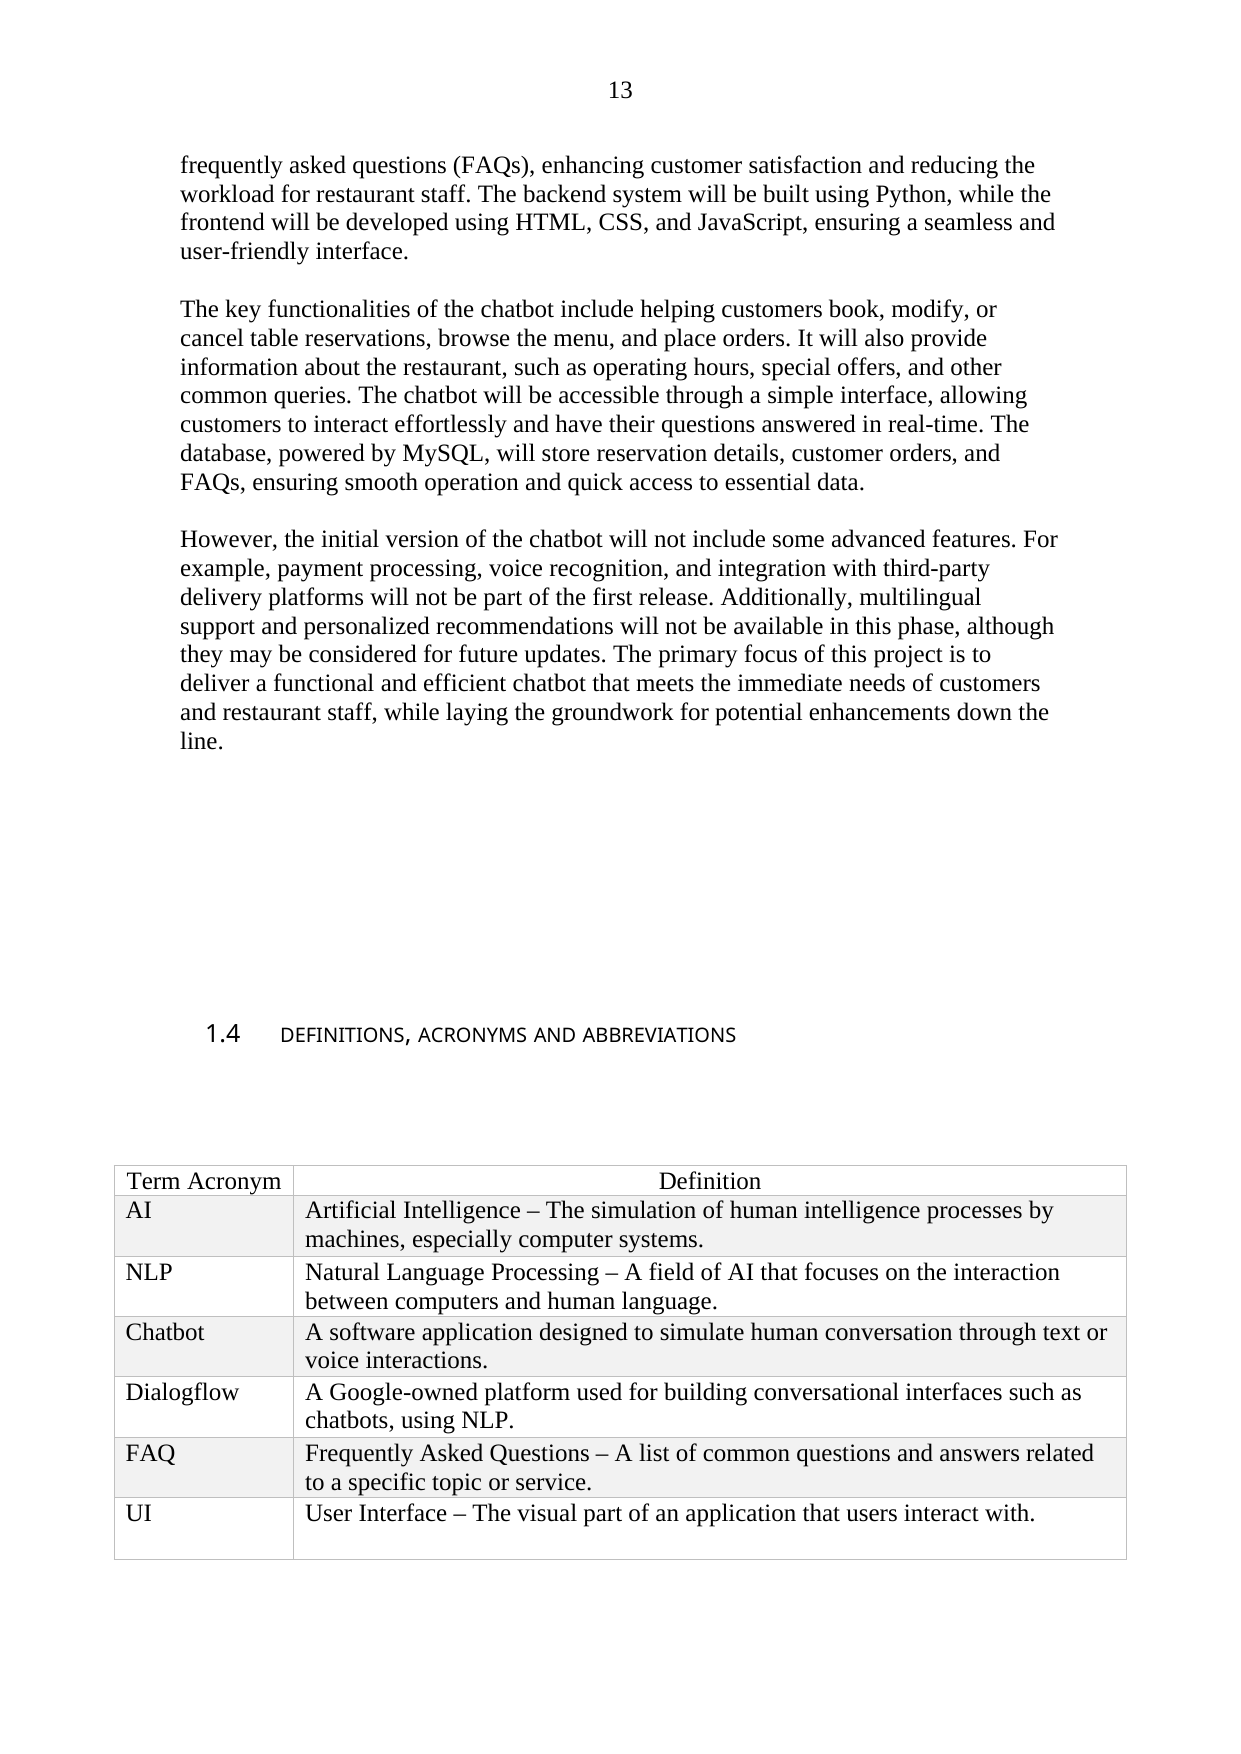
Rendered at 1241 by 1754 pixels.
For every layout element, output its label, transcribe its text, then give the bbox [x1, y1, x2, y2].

table_cell Natural Language Processing – A field of AI that focuses on the interaction between computers and human language. [294, 1257, 1126, 1316]
text The key functionalities of the chatbot include helping customers book, modify, or cancel table reservations, browse the menu, and place orders. It will also provide information about the restaurant, such as operating hours, special offers, and other common queries. The chatbot will be accessible through a simple interface, allowing customers to interact effortlessly and have their questions answered in real-time. The database, powered by MySQL, will store reservation details, customer orders, and FAQs, ensuring smooth operation and quick access to essential data. [180, 294, 1060, 495]
table_cell Artificial Intelligence – The simulation of human intelligence processes by machines, especially computer systems. [294, 1196, 1126, 1256]
table_cell Chatbot [115, 1317, 293, 1376]
text However, the initial version of the chatbot will not include some advanced features. For example, payment processing, voice recognition, and integration with third-party delivery platforms will not be part of the first release. Additionally, multilingual support and personalized recommendations will not be available in this phase, although they may be considered for future updates. The primary focus of this project is to deliver a functional and efficient chatbot that meets the immediate needs of customers and restaurant staff, while laying the groundwork for potential enhancements down the line. [180, 524, 1060, 754]
table_header Definition [294, 1166, 1126, 1194]
table_cell Dialogflow [115, 1377, 293, 1437]
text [180, 150, 1060, 265]
table_cell AI [115, 1196, 293, 1256]
table_cell UI [115, 1498, 293, 1558]
table_cell A software application designed to simulate human conversation through text or voice interactions. [294, 1317, 1126, 1376]
list definitions, acronyms and abbreviations [205, 1016, 1060, 1050]
table_cell NLP [115, 1257, 293, 1316]
table_cell A Google-owned platform used for building conversational interfaces such as chatbots, using NLP. [294, 1377, 1126, 1437]
table_cell Frequently Asked Questions – A list of common questions and answers related to a specific topic or service. [294, 1438, 1126, 1497]
table_cell User Interface – The visual part of an application that users interact with. [294, 1498, 1126, 1558]
table_cell FAQ [115, 1438, 293, 1497]
table_header Term Acronym [115, 1166, 293, 1194]
